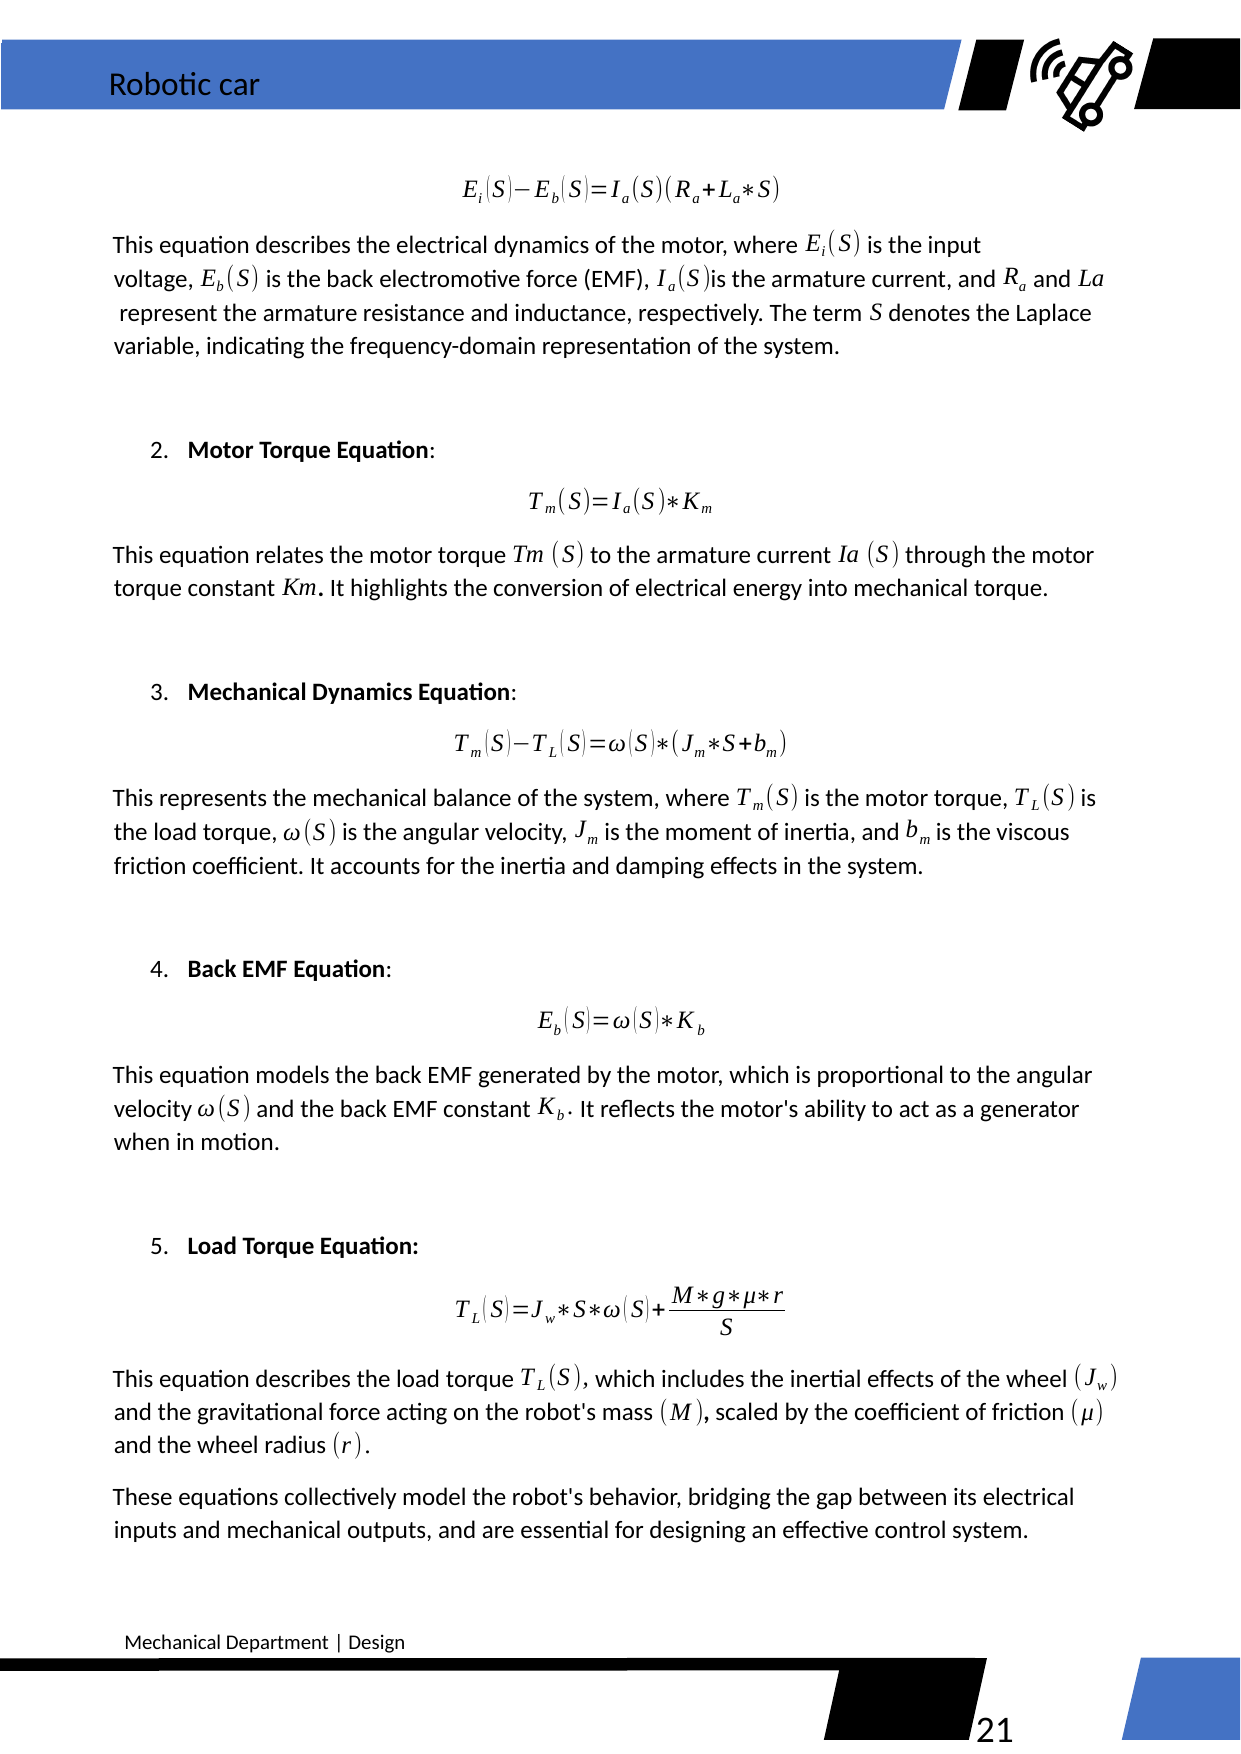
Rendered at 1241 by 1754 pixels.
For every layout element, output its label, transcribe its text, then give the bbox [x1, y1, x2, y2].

text This equation describes the load torque which includes the inertial effects of the wheel and the gravitational force acting on the robot's mass , scaled by the coefficient of friction and the wheel radius [112, 1362, 1128, 1460]
list Load Torque Equation: [150, 1230, 1128, 1261]
text This equation describes the electrical dynamics of the motor, where is the input voltage, is the back electromotive force (EMF), is the armature current, and ​ and ​ represent the armature resistance and inductance, respectively. The term denotes the Laplace variable, indicating the frequency-domain representation of the system. [112, 228, 1128, 361]
list Motor Torque Equation: [150, 434, 1128, 464]
list Mechanical Dynamics Equation: [150, 676, 1128, 706]
picture [1013, 9, 1142, 137]
text This represents the mechanical balance of the system, where is the motor torque, is the load torque, is the angular velocity, is the moment of inertia, and ​ is the viscous friction coefficient. It accounts for the inertia and damping effects in the system. [112, 782, 1128, 880]
text These equations collectively model the robot's behavior, bridging the gap between its electrical inputs and mechanical outputs, and are essential for designing an effective control system. [112, 1481, 1128, 1545]
text This equation relates the motor torque to the armature current through the motor torque constant ​. It highlights the conversion of electrical energy into mechanical torque. [112, 539, 1128, 602]
text This equation models the back EMF generated by the motor, which is proportional to the angular velocity and the back EMF constant It reflects the motor's ability to act as a generator when in motion. [112, 1059, 1128, 1157]
list Back EMF Equation: [150, 953, 1128, 984]
